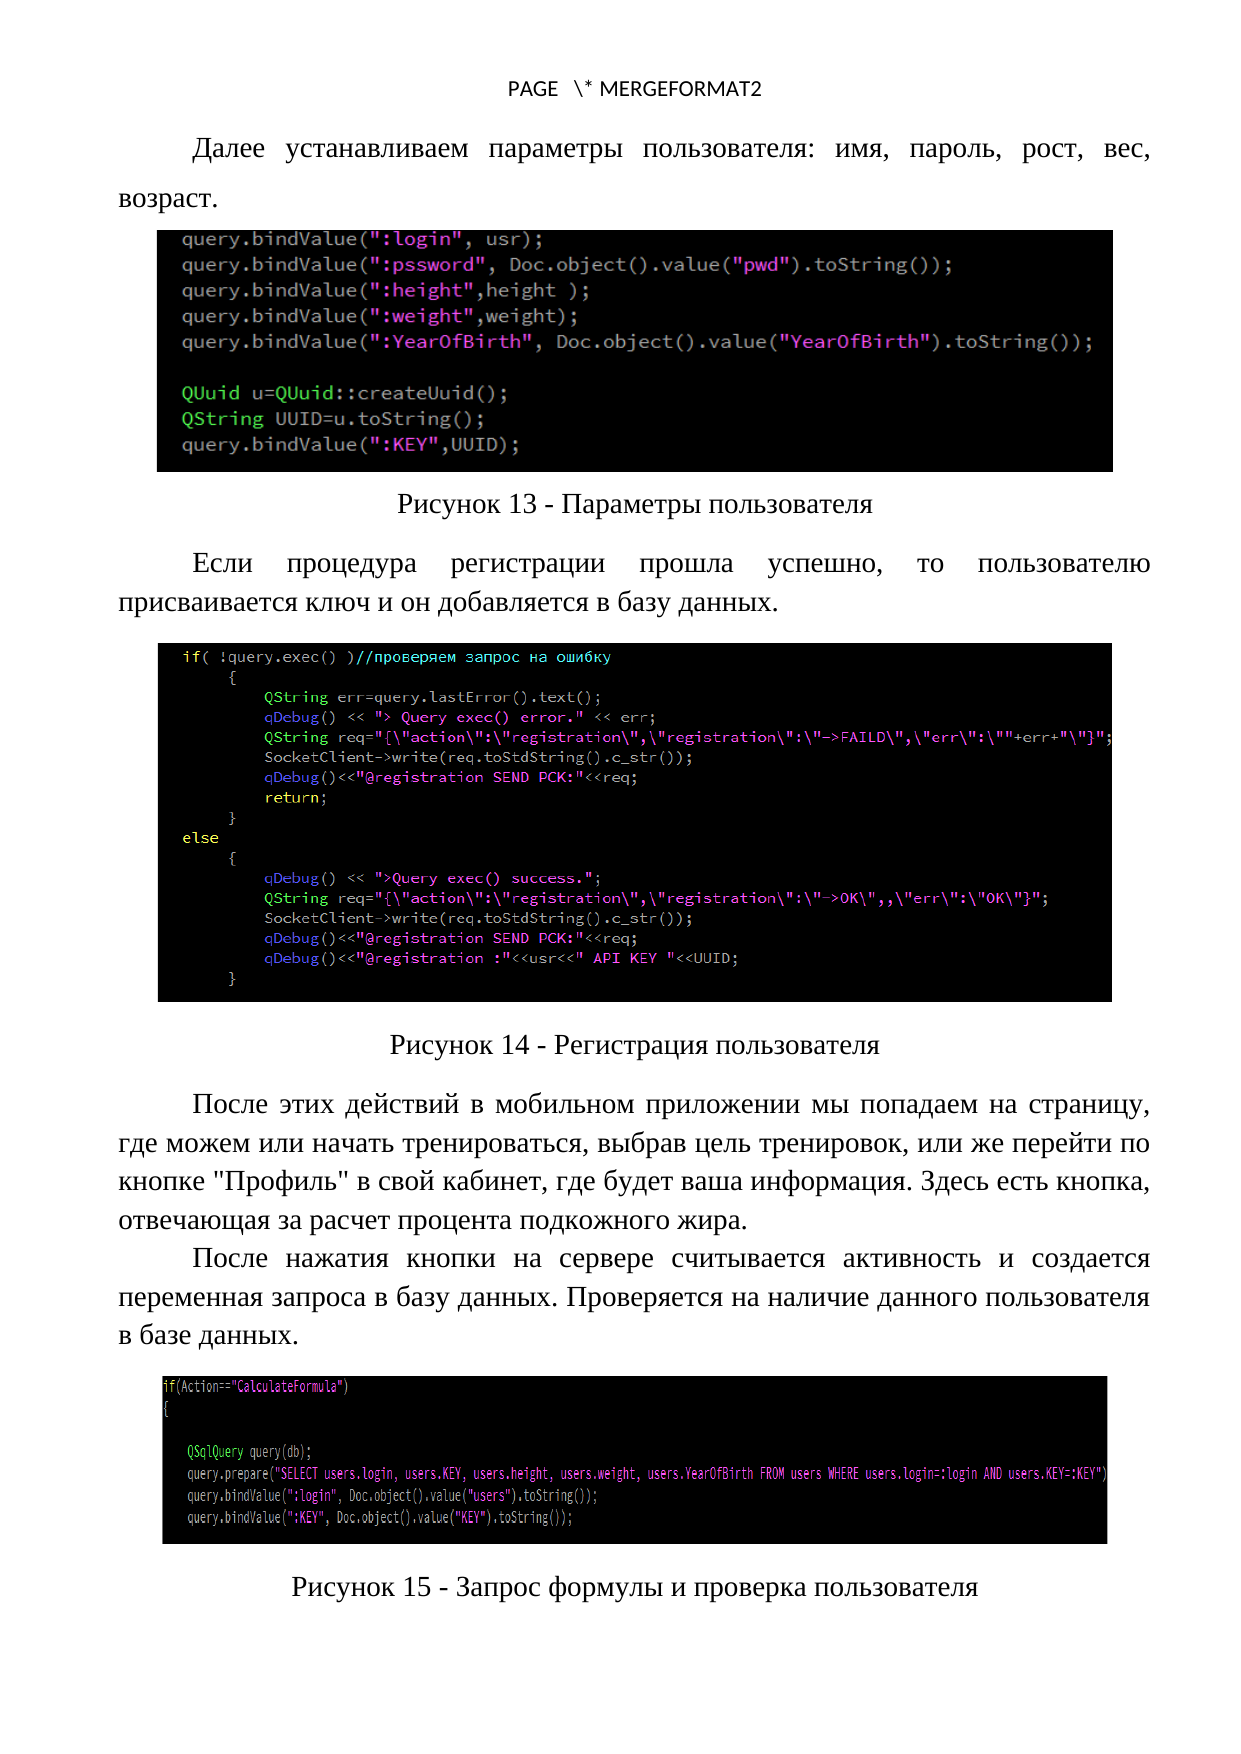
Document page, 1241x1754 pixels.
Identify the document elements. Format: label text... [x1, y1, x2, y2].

text После этих действий в мобильном приложении мы попадаем на страницу, где можем или начать тренироваться, выбрав цель тренировок, или же перейти по кнопке "Профиль" в свой кабинет, где будет ваша информация. Здесь есть кнопка, отвечающая за расчет процента подкожного жира. [118, 1086, 1152, 1235]
picture [157, 643, 1112, 1002]
picture [156, 230, 1113, 472]
picture [162, 1376, 1108, 1544]
text Если процедура регистрации прошла успешно, то пользователю присваивается ключ и он добавляется в базу данных. [118, 545, 1152, 617]
text Далее устанавливаем параметры пользователя: имя, пароль, рост, вес, возраст. [118, 130, 1152, 214]
text После нажатия кнопки на сервере считывается активность и создается переменная запроса в базу данных. Проверяется на наличие данного пользователя в базе данных. [118, 1240, 1152, 1351]
text Рисунок 15 - Запрос формулы и проверка пользователя [118, 1569, 1152, 1602]
text Рисунок 13 - Параметры пользователя [118, 486, 1152, 519]
text Рисунок 14 - Регистрация пользователя [118, 1027, 1152, 1060]
